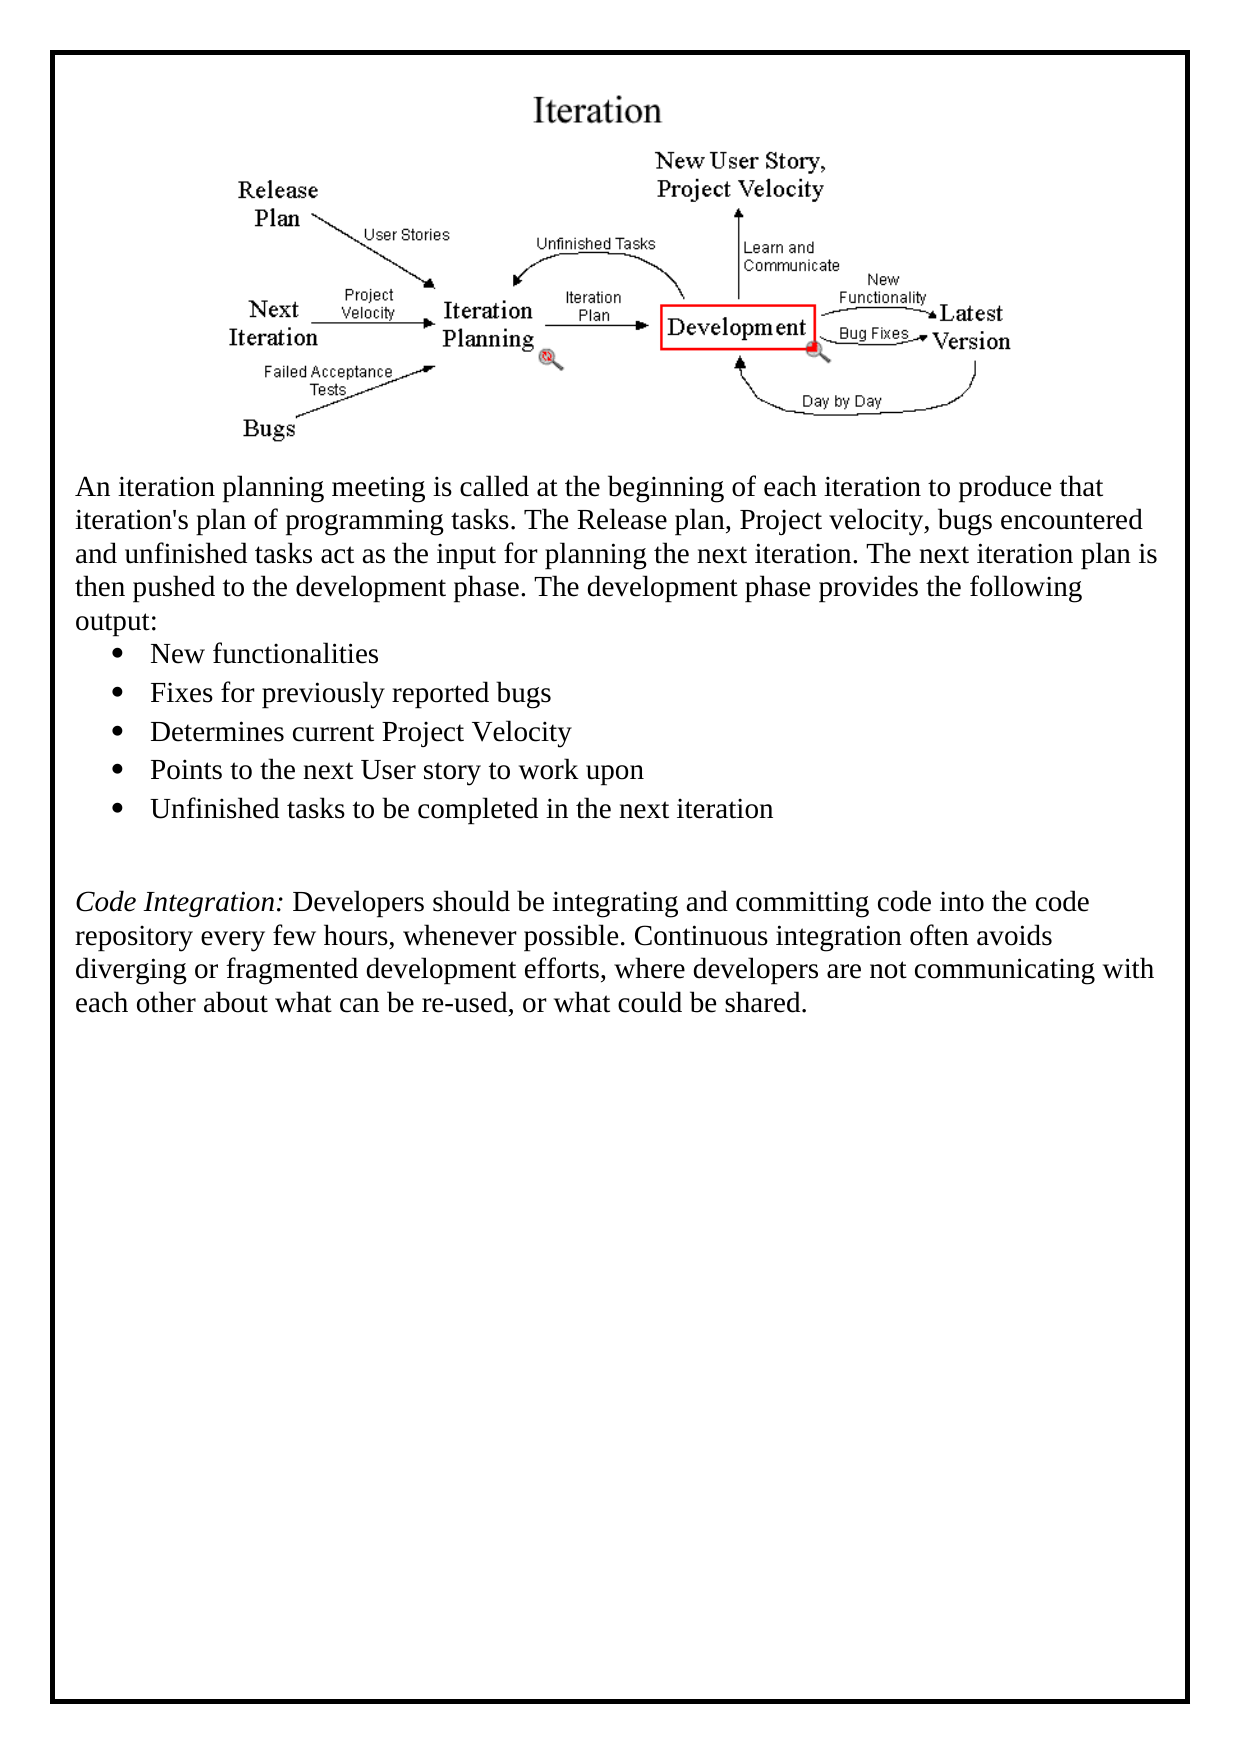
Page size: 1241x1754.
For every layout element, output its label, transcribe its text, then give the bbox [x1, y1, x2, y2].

list Points to the next User story to work upon [112, 752, 1165, 786]
list Fixes for previously reported bugs [112, 675, 1165, 709]
list New functionalities [112, 637, 1165, 670]
list Determines current Project Velocity [112, 714, 1165, 747]
list Unfinished tasks to be completed in the next iteration [112, 791, 1165, 825]
text Code Integration: Developers should be integrating and committing code into the code repository every few hours, whenever possible. Continuous integration often avoids diverging or fragmented development efforts, where developers are not communicating with each other about what can be re-used, or what could be shared. [75, 884, 1165, 1018]
text An iteration planning meeting is called at the beginning of each iteration to produce that iteration's plan of programming tasks. The Release plan, Project velocity, bugs encountered and unfinished tasks act as the input for planning the next iteration. The next iteration plan is then pushed to the development phase. The development phase provides the following output: [75, 469, 1165, 637]
picture [227, 75, 1013, 444]
